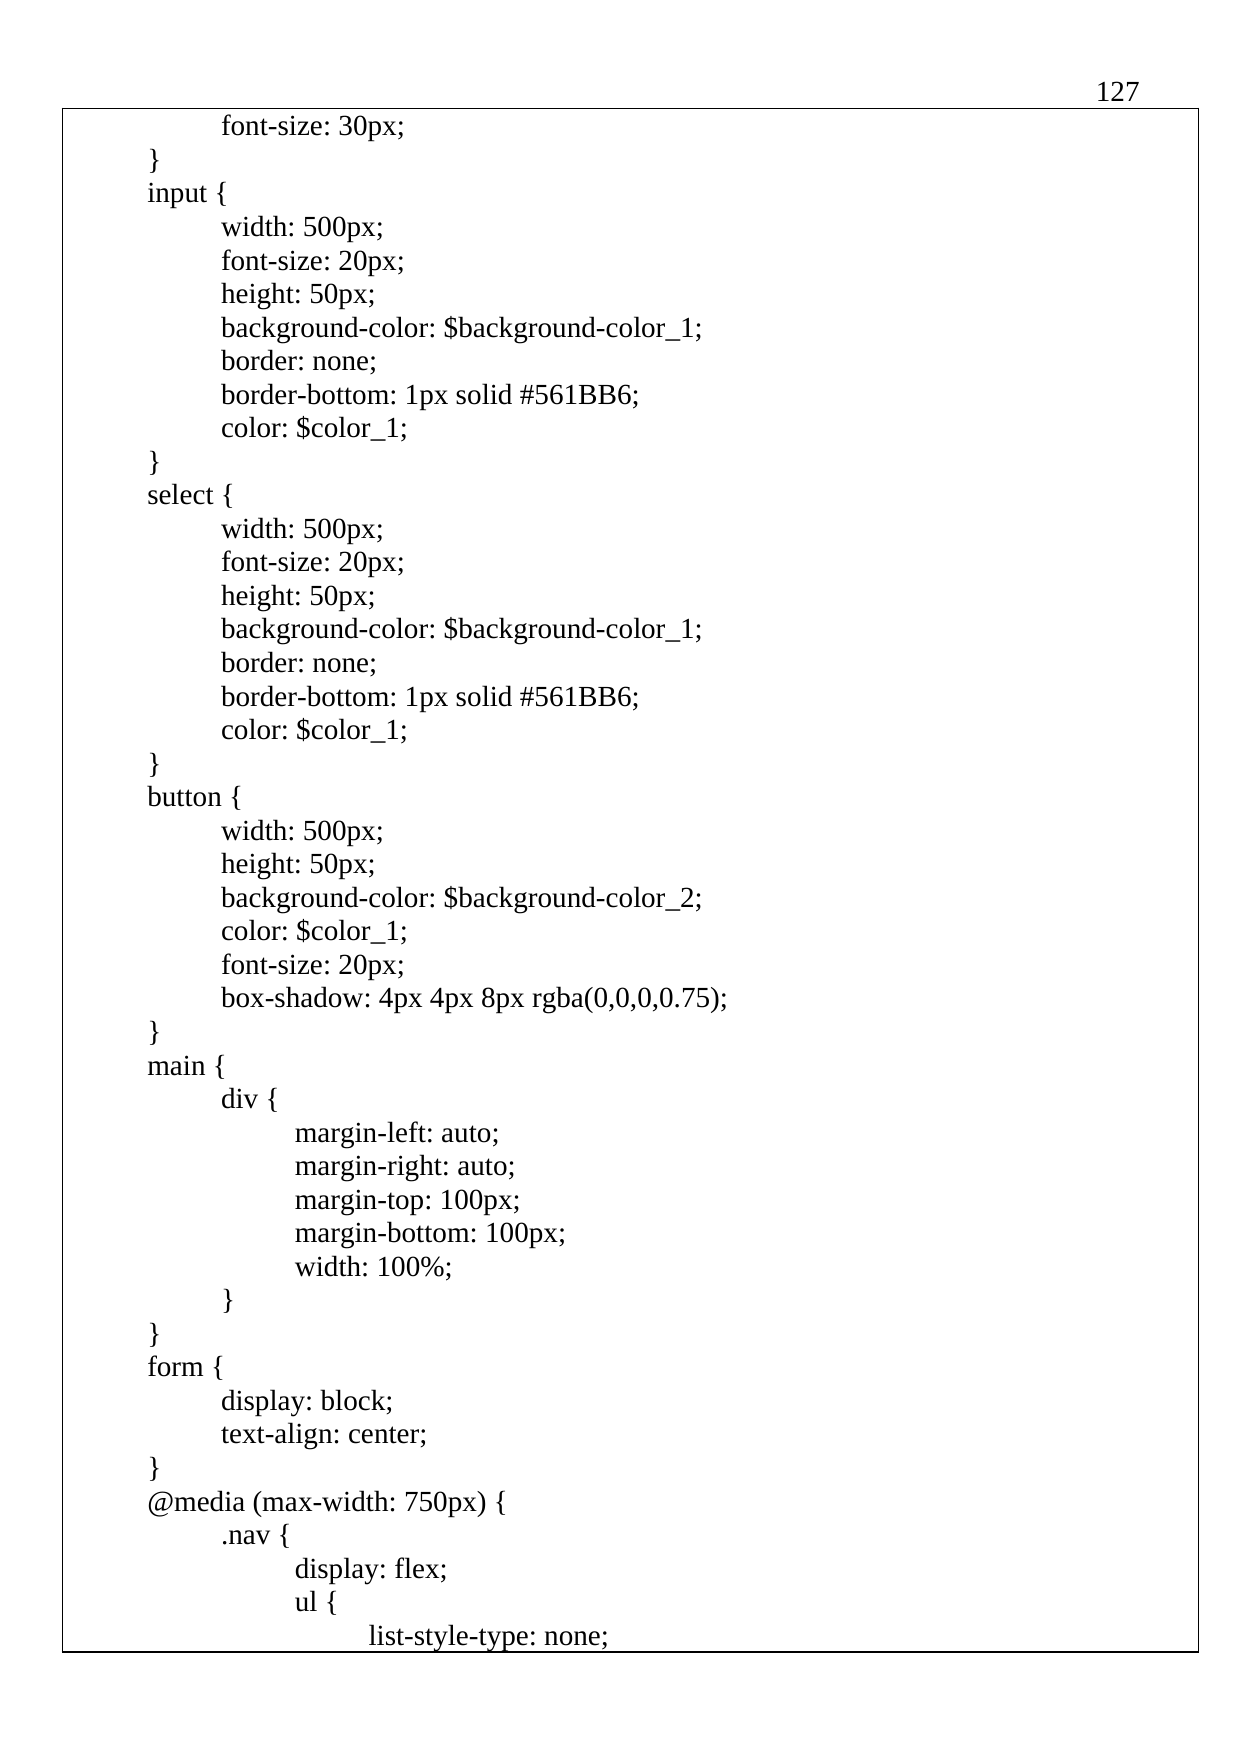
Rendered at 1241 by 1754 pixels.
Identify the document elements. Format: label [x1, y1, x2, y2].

table_header [63, 109, 1198, 1651]
